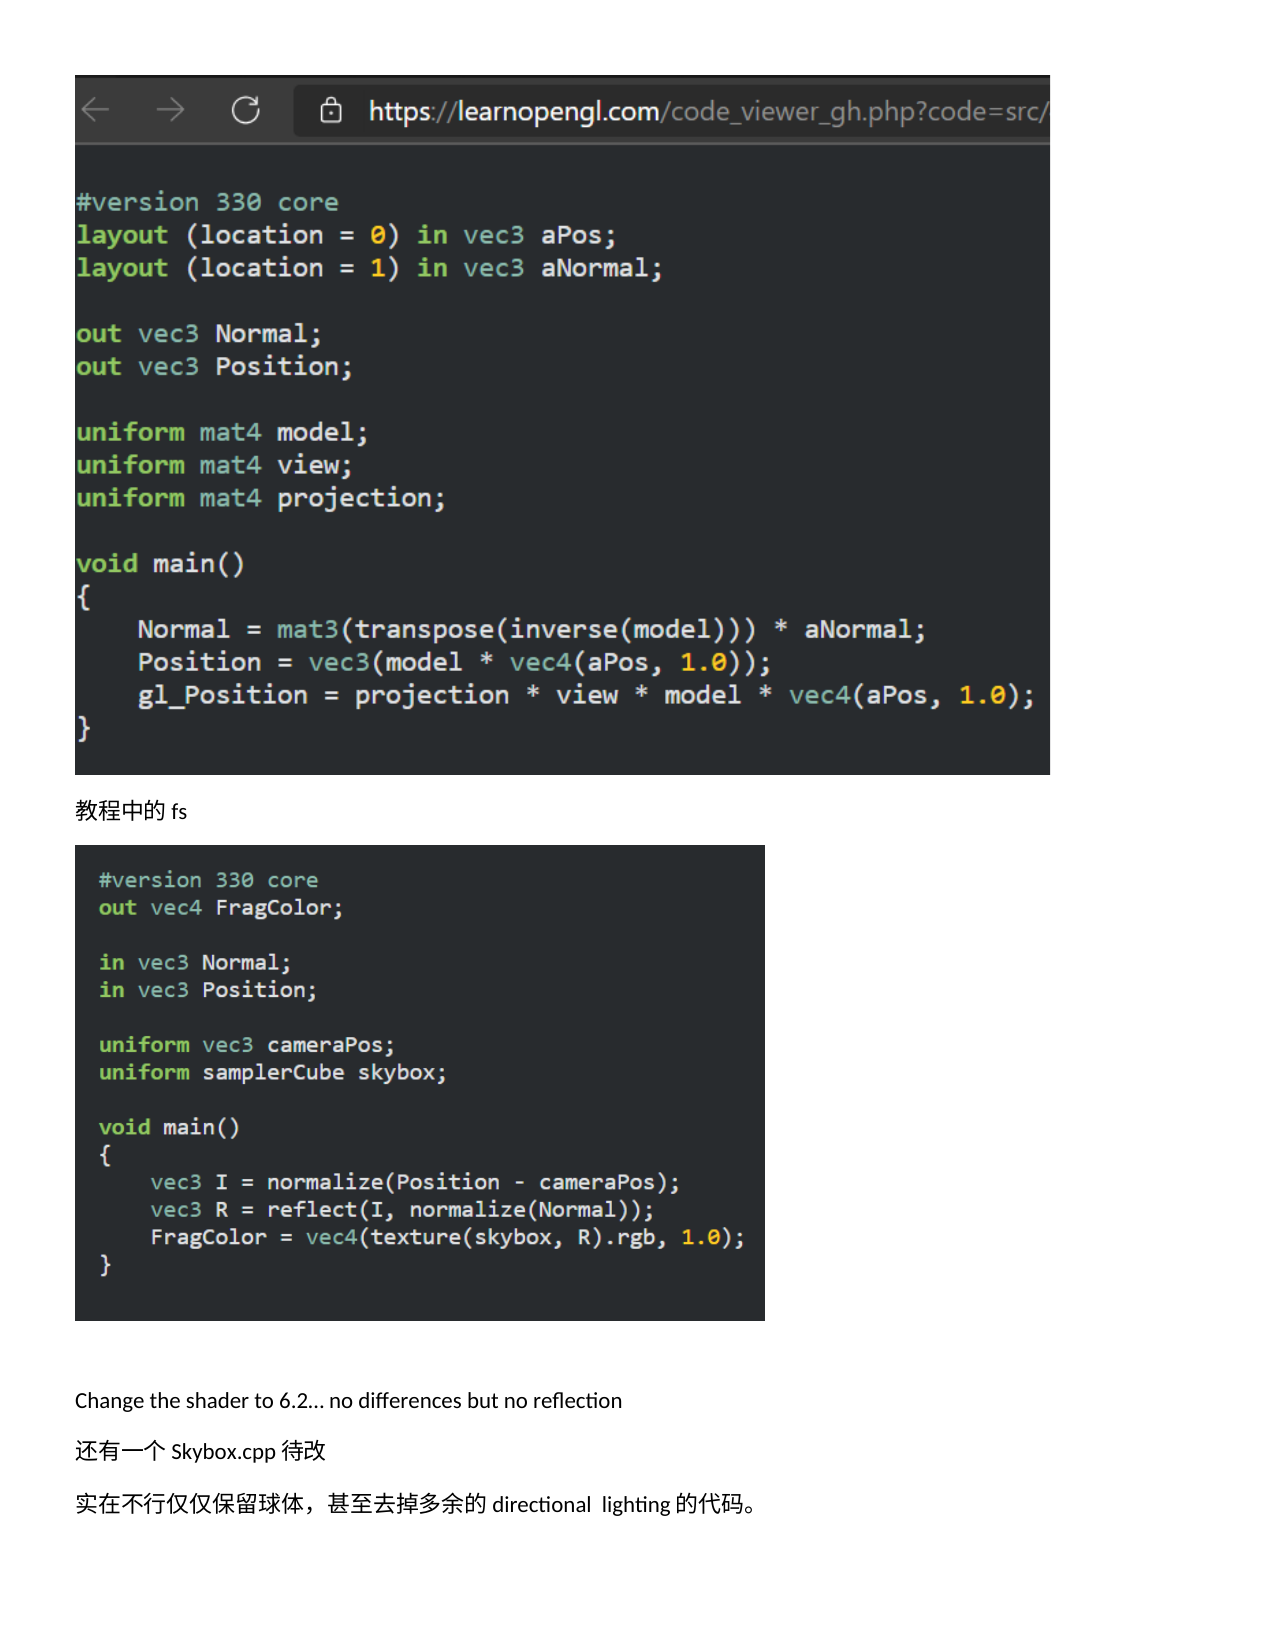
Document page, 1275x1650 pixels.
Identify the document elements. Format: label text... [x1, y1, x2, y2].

picture [75, 75, 1050, 775]
picture [75, 845, 765, 1321]
text Change the shader to 6.2… no differences but no reflection [75, 1386, 1200, 1414]
text 还有一个Skybox.cpp待改 [75, 1433, 1200, 1466]
text 教程中的fs [75, 793, 1200, 826]
text 实在不行仅仅保留球体，甚至去掉多余的directional lighting的代码。 [75, 1486, 1200, 1519]
